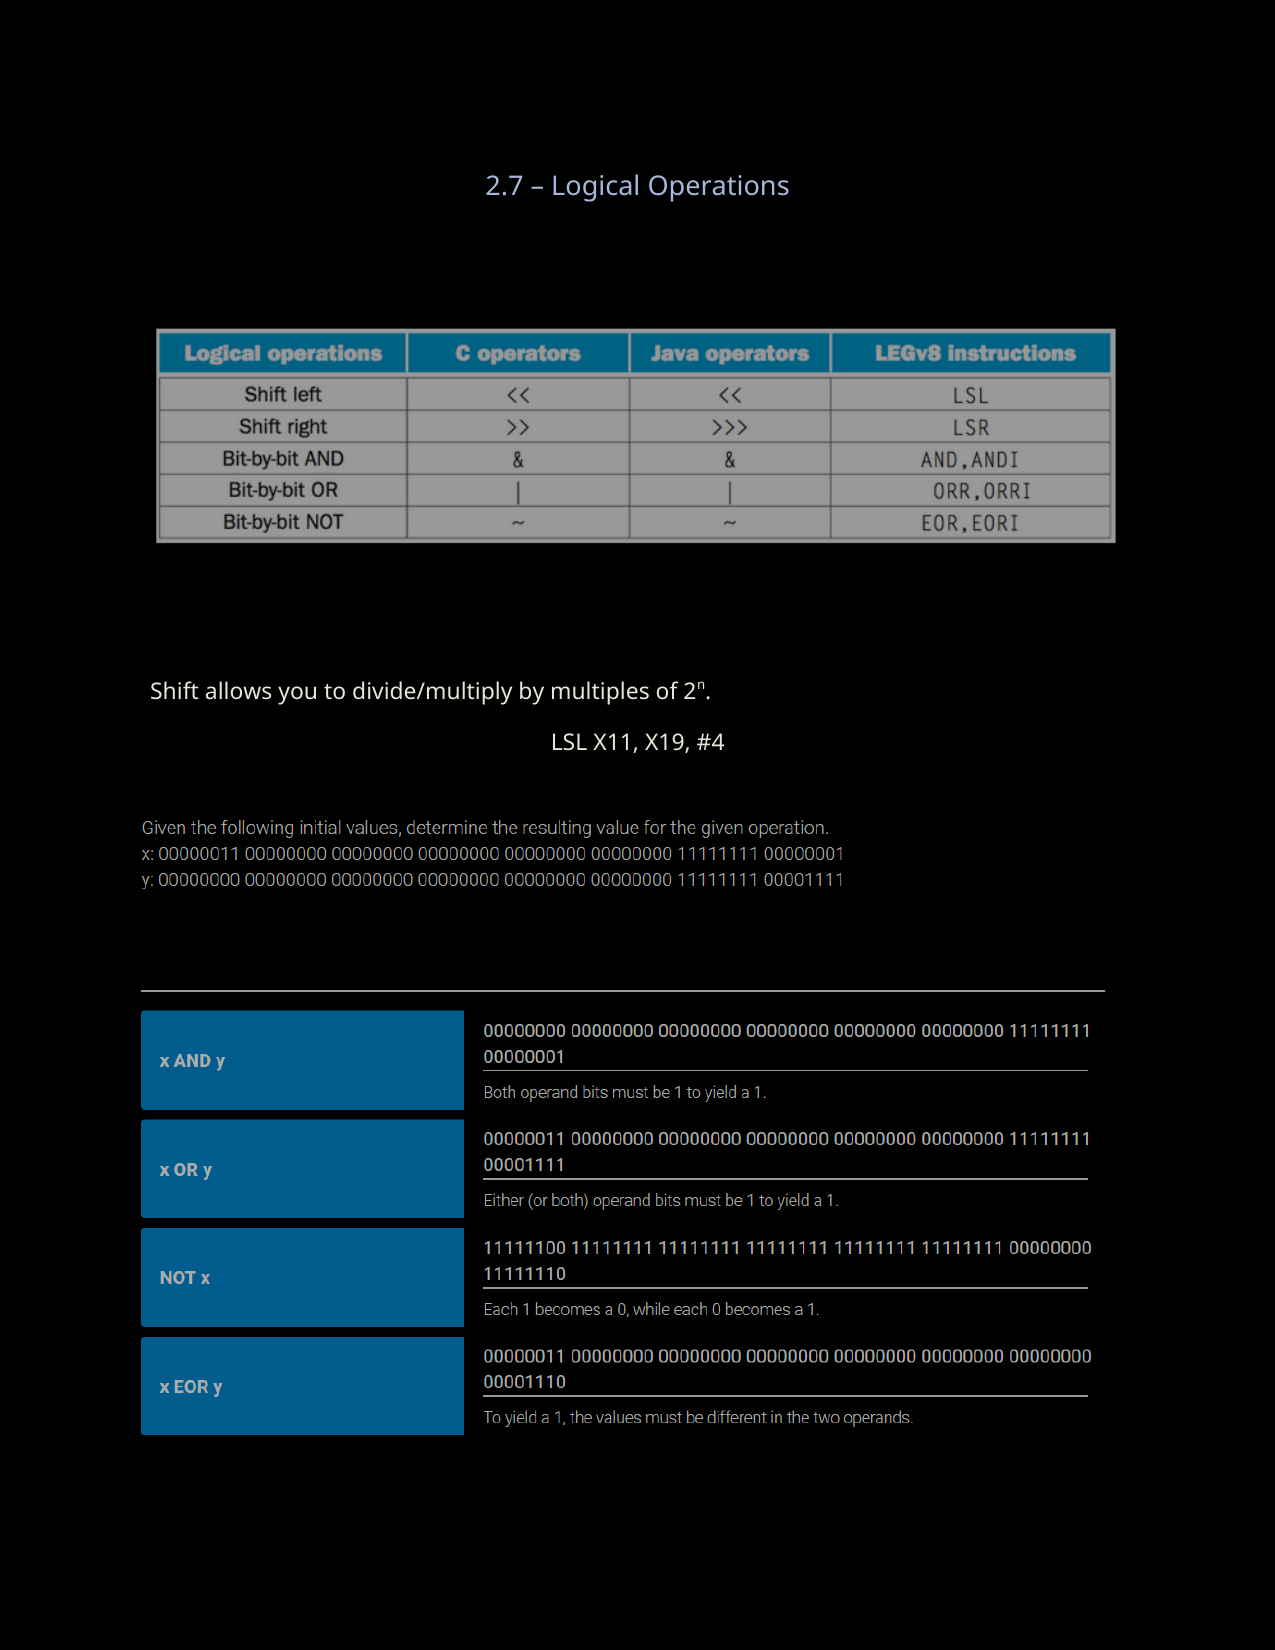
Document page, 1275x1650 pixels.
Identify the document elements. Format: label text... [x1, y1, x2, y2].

picture [133, 804, 1105, 1445]
text LSL X11, X19, #4 [150, 726, 1125, 757]
picture [150, 316, 1122, 551]
text Shift allows you to divide/multiply by multiples of 2n. [150, 675, 1125, 706]
subtitle 2.7 – Logical Operations [150, 167, 1125, 203]
